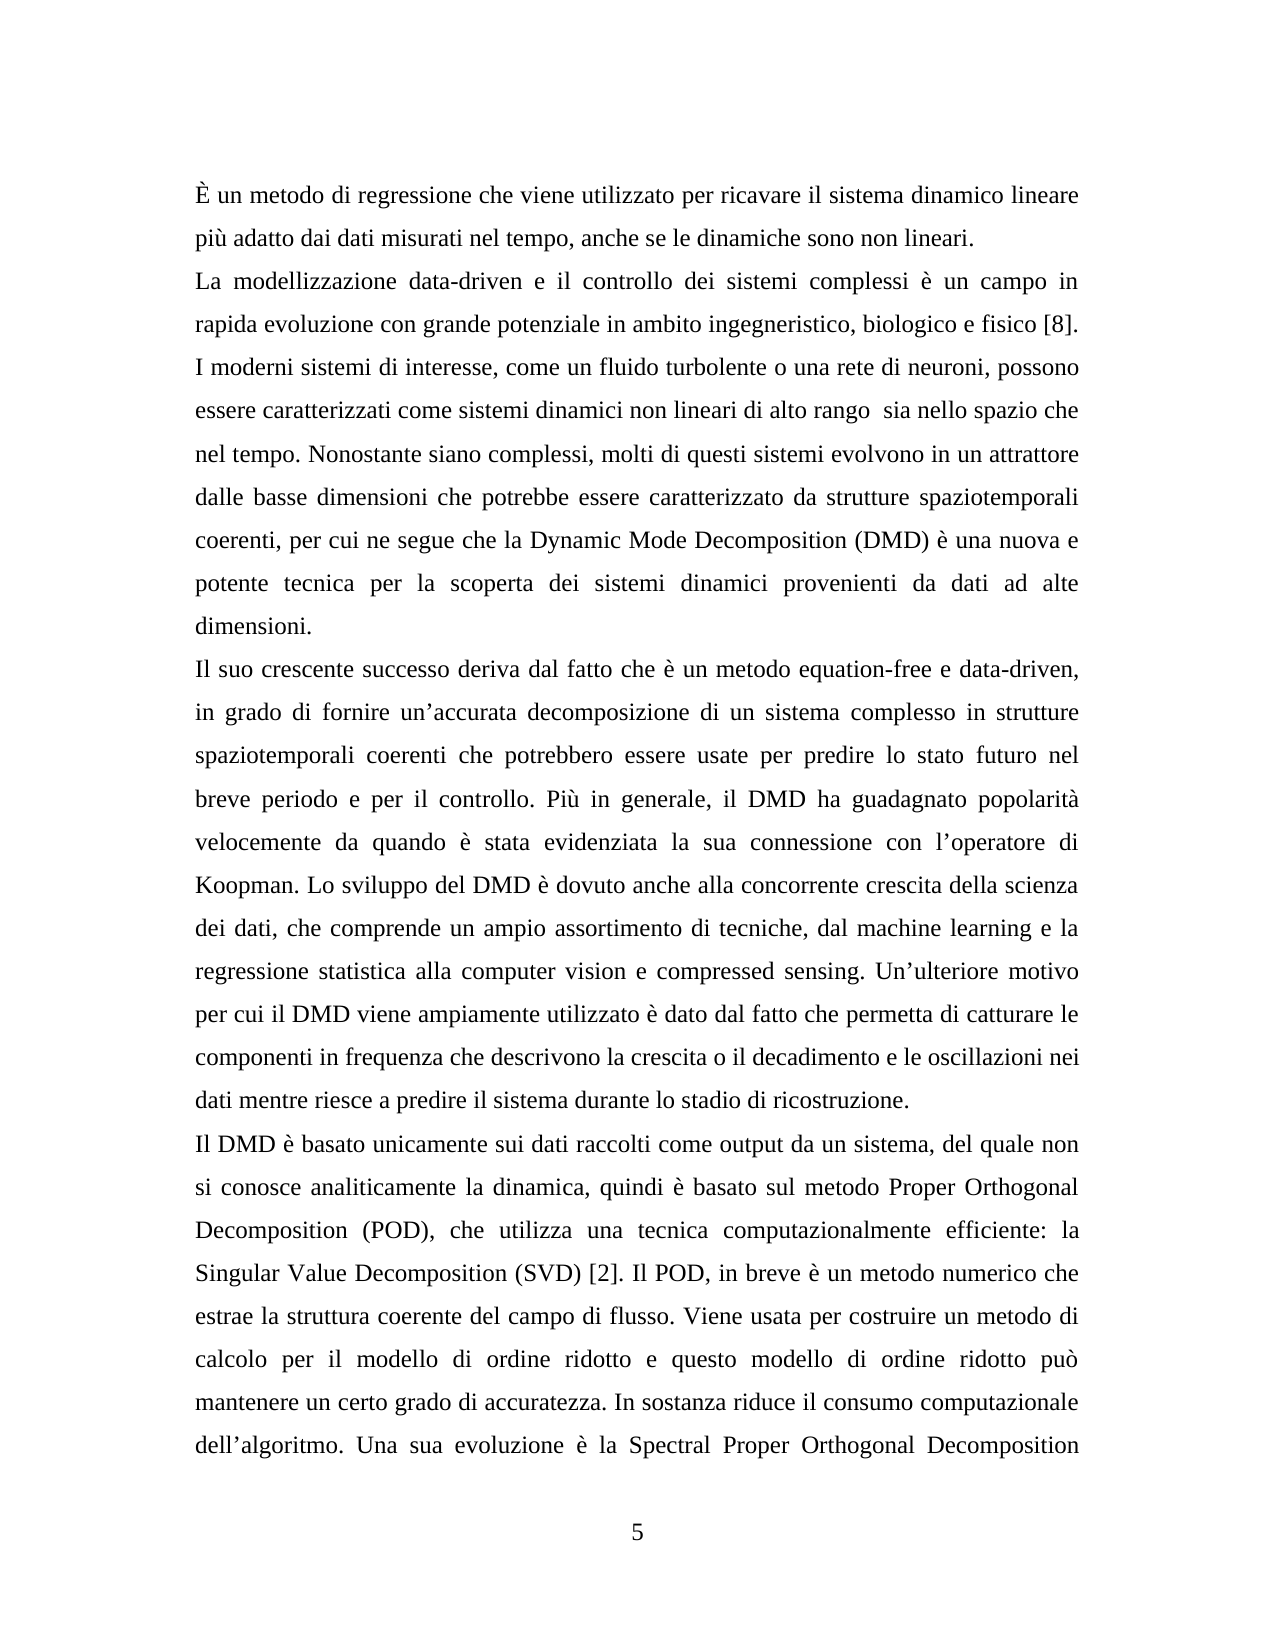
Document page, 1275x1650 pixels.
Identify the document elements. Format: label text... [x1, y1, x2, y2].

text Il suo crescente successo deriva dal fatto che è un metodo equation-free e data-driven, in grado di fornire un’accurata decomposizione di un sistema complesso in strutture spaziotemporali coerenti che potrebbero essere usate per predire lo stato futuro nel breve periodo e per il controllo. Più in generale, il DMD ha guadagnato popolarità velocemente da quando è stata evidenziata la sua connessione con l’operatore di Koopman. Lo sviluppo del DMD è dovuto anche alla concorrente crescita della scienza dei dati, che comprende un ampio assortimento di tecniche, dal machine learning e la regressione statistica alla computer vision e compressed sensing. Un’ulteriore motivo per cui il DMD viene ampiamente utilizzato è dato dal fatto che permetta di catturare le componenti in frequenza che descrivono la crescita o il decadimento e le oscillazioni nei dati mentre riesce a predire il sistema durante lo stadio di ricostruzione. [195, 654, 1080, 1114]
text È un metodo di regressione che viene utilizzato per ricavare il sistema dinamico lineare più adatto dai dati misurati nel tempo, anche se le dinamiche sono non lineari. [195, 180, 1080, 252]
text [195, 1129, 1080, 1459]
text La modellizzazione data-driven e il controllo dei sistemi complessi è un campo in rapida evoluzione con grande potenziale in ambito ingegneristico, biologico e fisico [8]. I moderni sistemi di interesse, come un fluido turbolente o una rete di neuroni, possono essere caratterizzati come sistemi dinamici non lineari di alto rango sia nello spazio che nel tempo. Nonostante siano complessi, molti di questi sistemi evolvono in un attrattore dalle basse dimensioni che potrebbe essere caratterizzato da strutture spaziotemporali coerenti, per cui ne segue che la Dynamic Mode Decomposition (DMD) è una nuova e potente tecnica per la scoperta dei sistemi dinamici provenienti da dati ad alte dimensioni. [195, 266, 1080, 640]
